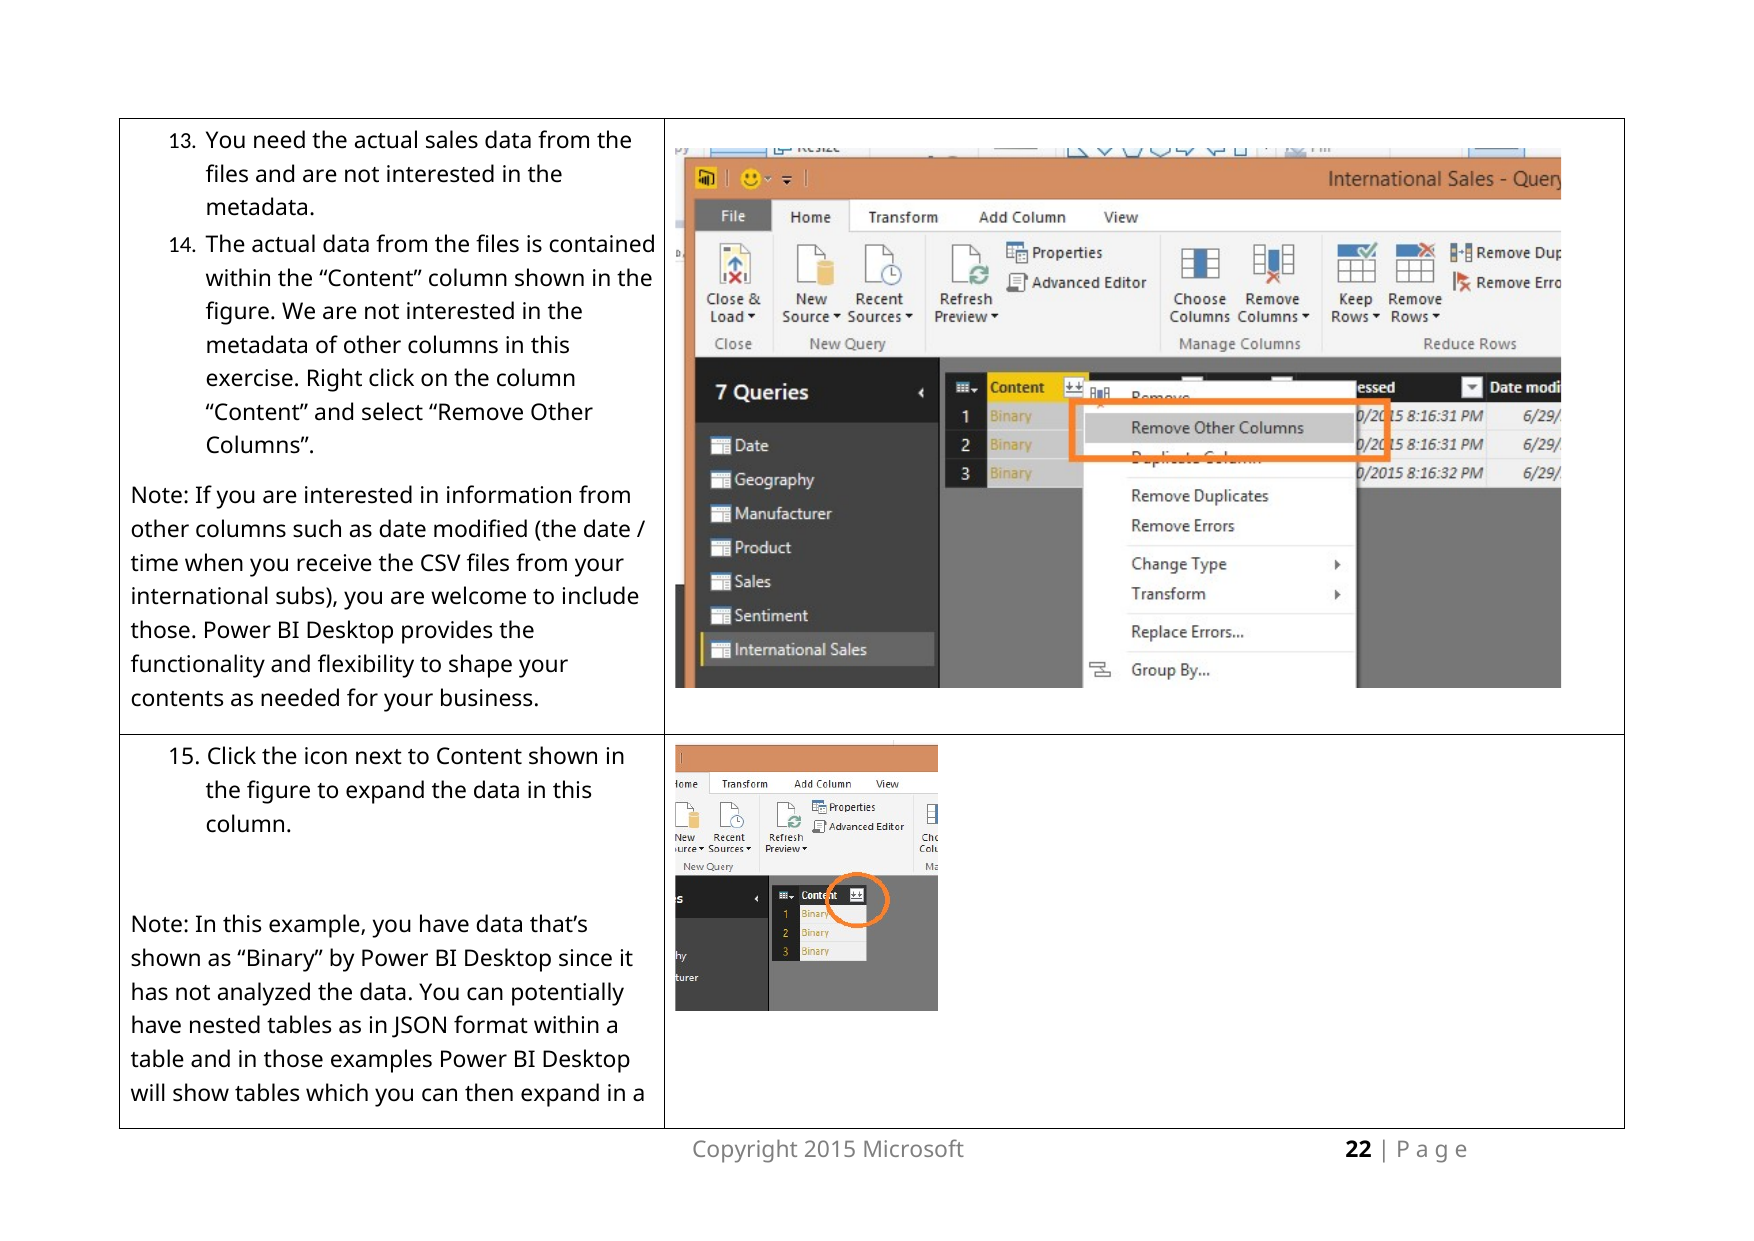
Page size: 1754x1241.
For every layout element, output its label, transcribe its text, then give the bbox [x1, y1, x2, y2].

picture [675, 148, 1562, 688]
picture [675, 740, 938, 1011]
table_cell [120, 735, 664, 1128]
table_cell [665, 735, 1624, 1128]
table_header [665, 119, 1624, 734]
table_header You need the actual sales data from the files and are not interested in the metadata. The actual data from the files is contained within the “Content” column shown in the figure. We are not interested in the metadata of other columns in this exercise. Right click on the column “Content” and select “Remove Other Columns”. Note: If you are interested in information from other columns such as date modified (the date / time when you receive the CSV files from your international subs), you are welcome to include those. Power BI Desktop provides the functionality and flexibility to shape your contents as needed for your business. [120, 119, 664, 734]
